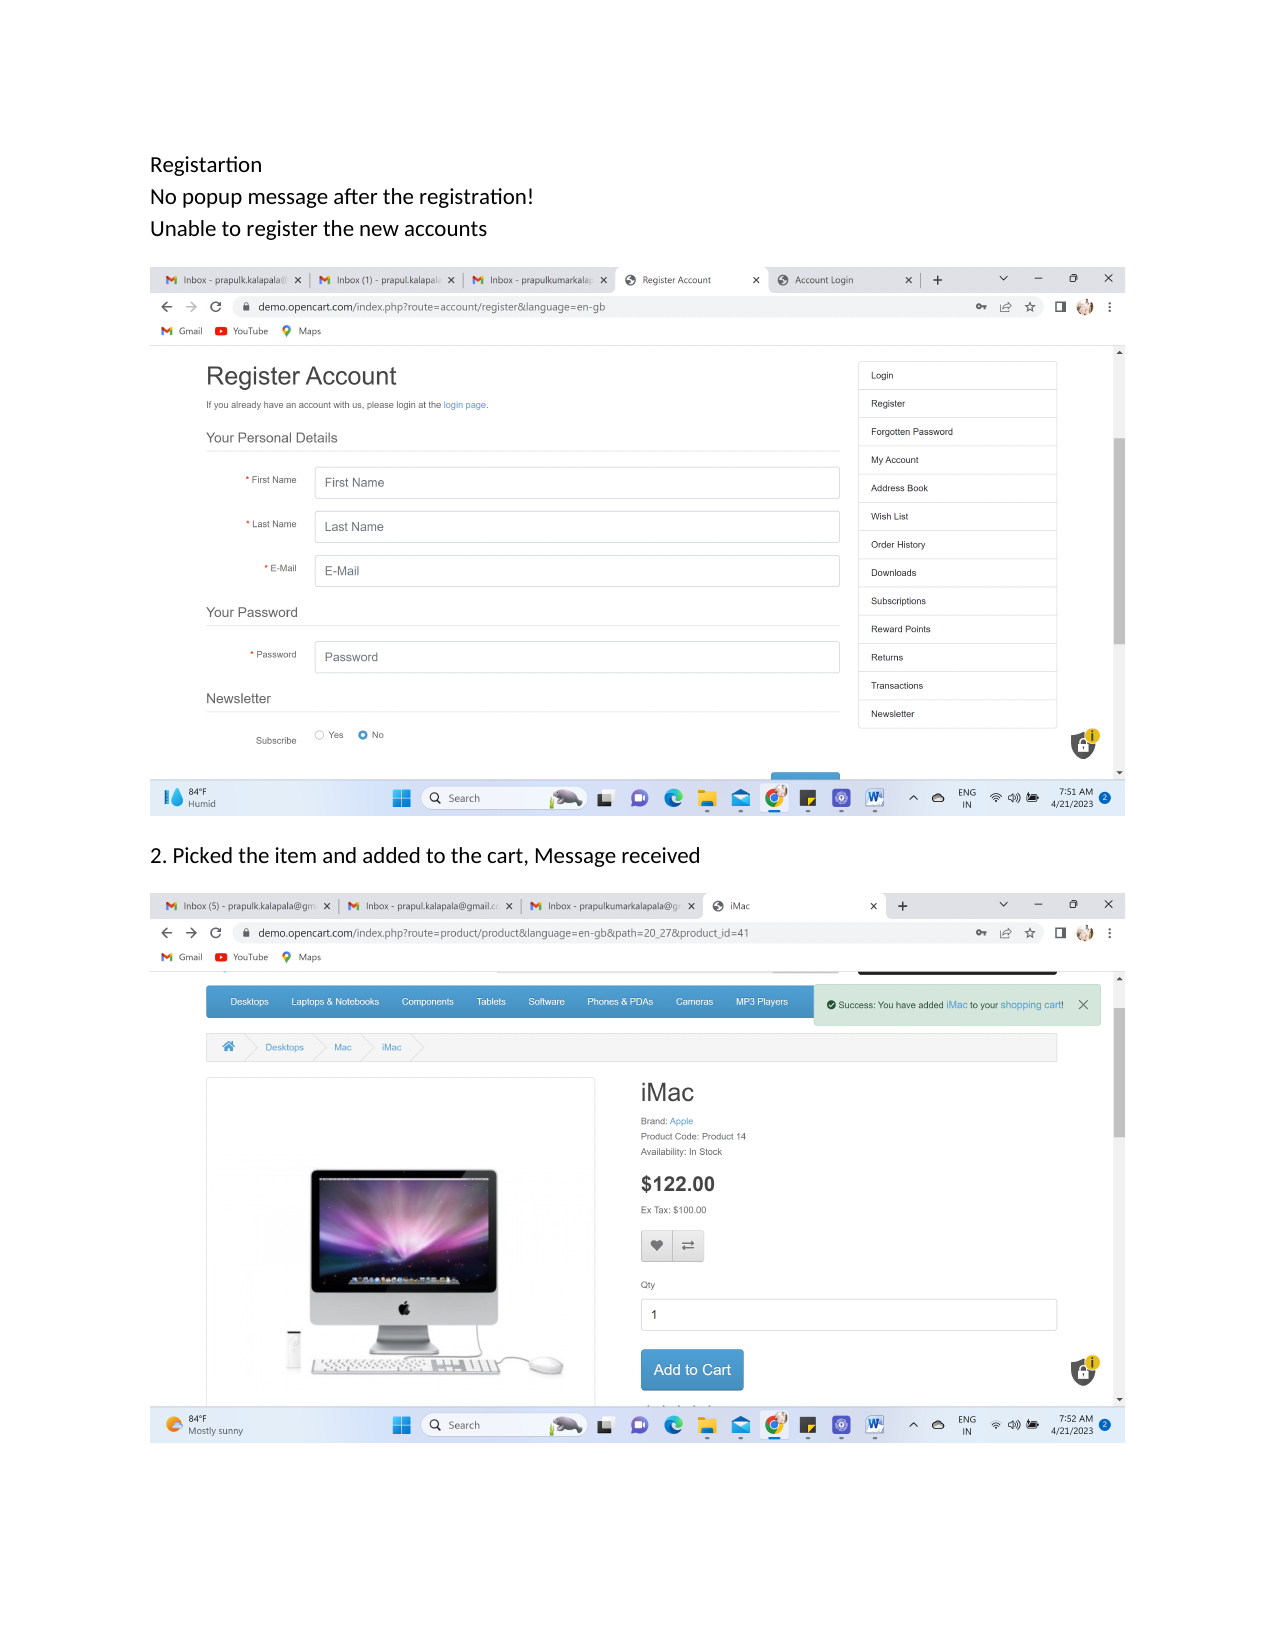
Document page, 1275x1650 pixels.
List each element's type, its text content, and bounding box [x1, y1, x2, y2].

picture [150, 267, 1125, 816]
text 2. Picked the item and added to the cart, Message received [150, 841, 1125, 869]
text Registartion No popup message after the registration! Unable to register the new accounts [150, 150, 1125, 242]
picture [150, 893, 1125, 1443]
